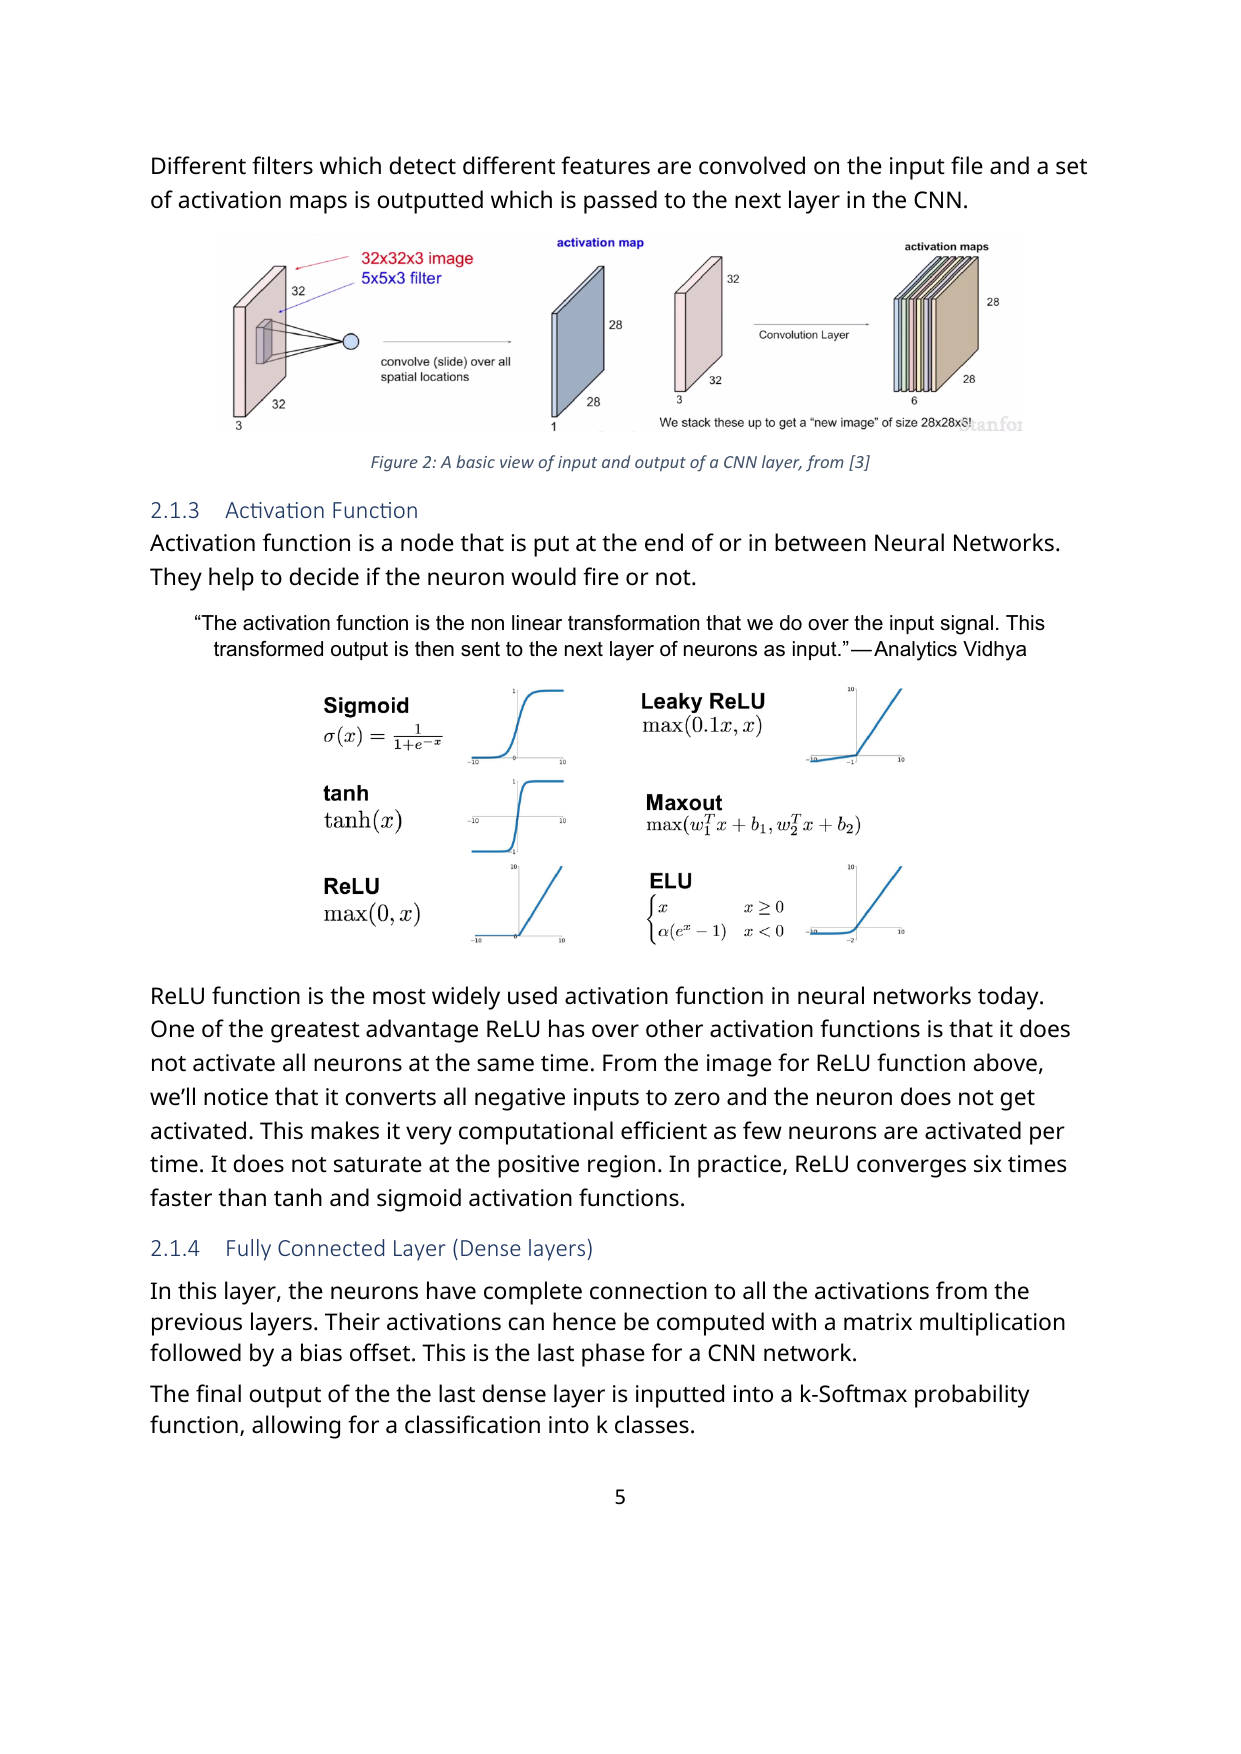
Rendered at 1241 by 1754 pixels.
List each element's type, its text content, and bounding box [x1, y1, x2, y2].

subtitle Activation Function [150, 494, 1090, 524]
picture [295, 679, 945, 961]
text Figure 2: A basic view of input and output of a CNN layer, from [150, 450, 1090, 473]
picture [218, 234, 1023, 432]
text Different filters which detect different features are convolved on the input file and a set of activation maps is outputted which is passed to the next layer in the CNN. [150, 150, 1090, 215]
text In this layer, the neurons have complete connection to all the activations from the previous layers. Their activations can hence be computed with a matrix multiplication followed by a bias offset. This is the last phase for a CNN network. [150, 1275, 1090, 1369]
text ReLU function is the most widely used activation function in neural networks today. One of the greatest advantage ReLU has over other activation functions is that it does not activate all neurons at the same time. From the image for ReLU function above, we’ll notice that it converts all negative inputs to zero and the neuron does not get activated. This makes it very computational efficient as few neurons are activated per time. It does not saturate at the positive region. In practice, ReLU converges six times faster than tanh and sigmoid activation functions. [150, 980, 1090, 1213]
text The final output of the the last dense layer is inputted into a k-Softmax probability function, allowing for a classification into k classes. [150, 1378, 1090, 1441]
text Activation function is a node that is put at the end of or in between Neural Networks. They help to decide if the neuron would fire or not. [150, 527, 1090, 592]
text “The activation function is the non linear transformation that we do over the input signal. This transformed output is then sent to the next layer of neurons as input.” — Analytics Vidhya [150, 611, 1090, 661]
subtitle Fully Connected Layer (Dense layers) [150, 1233, 1090, 1263]
